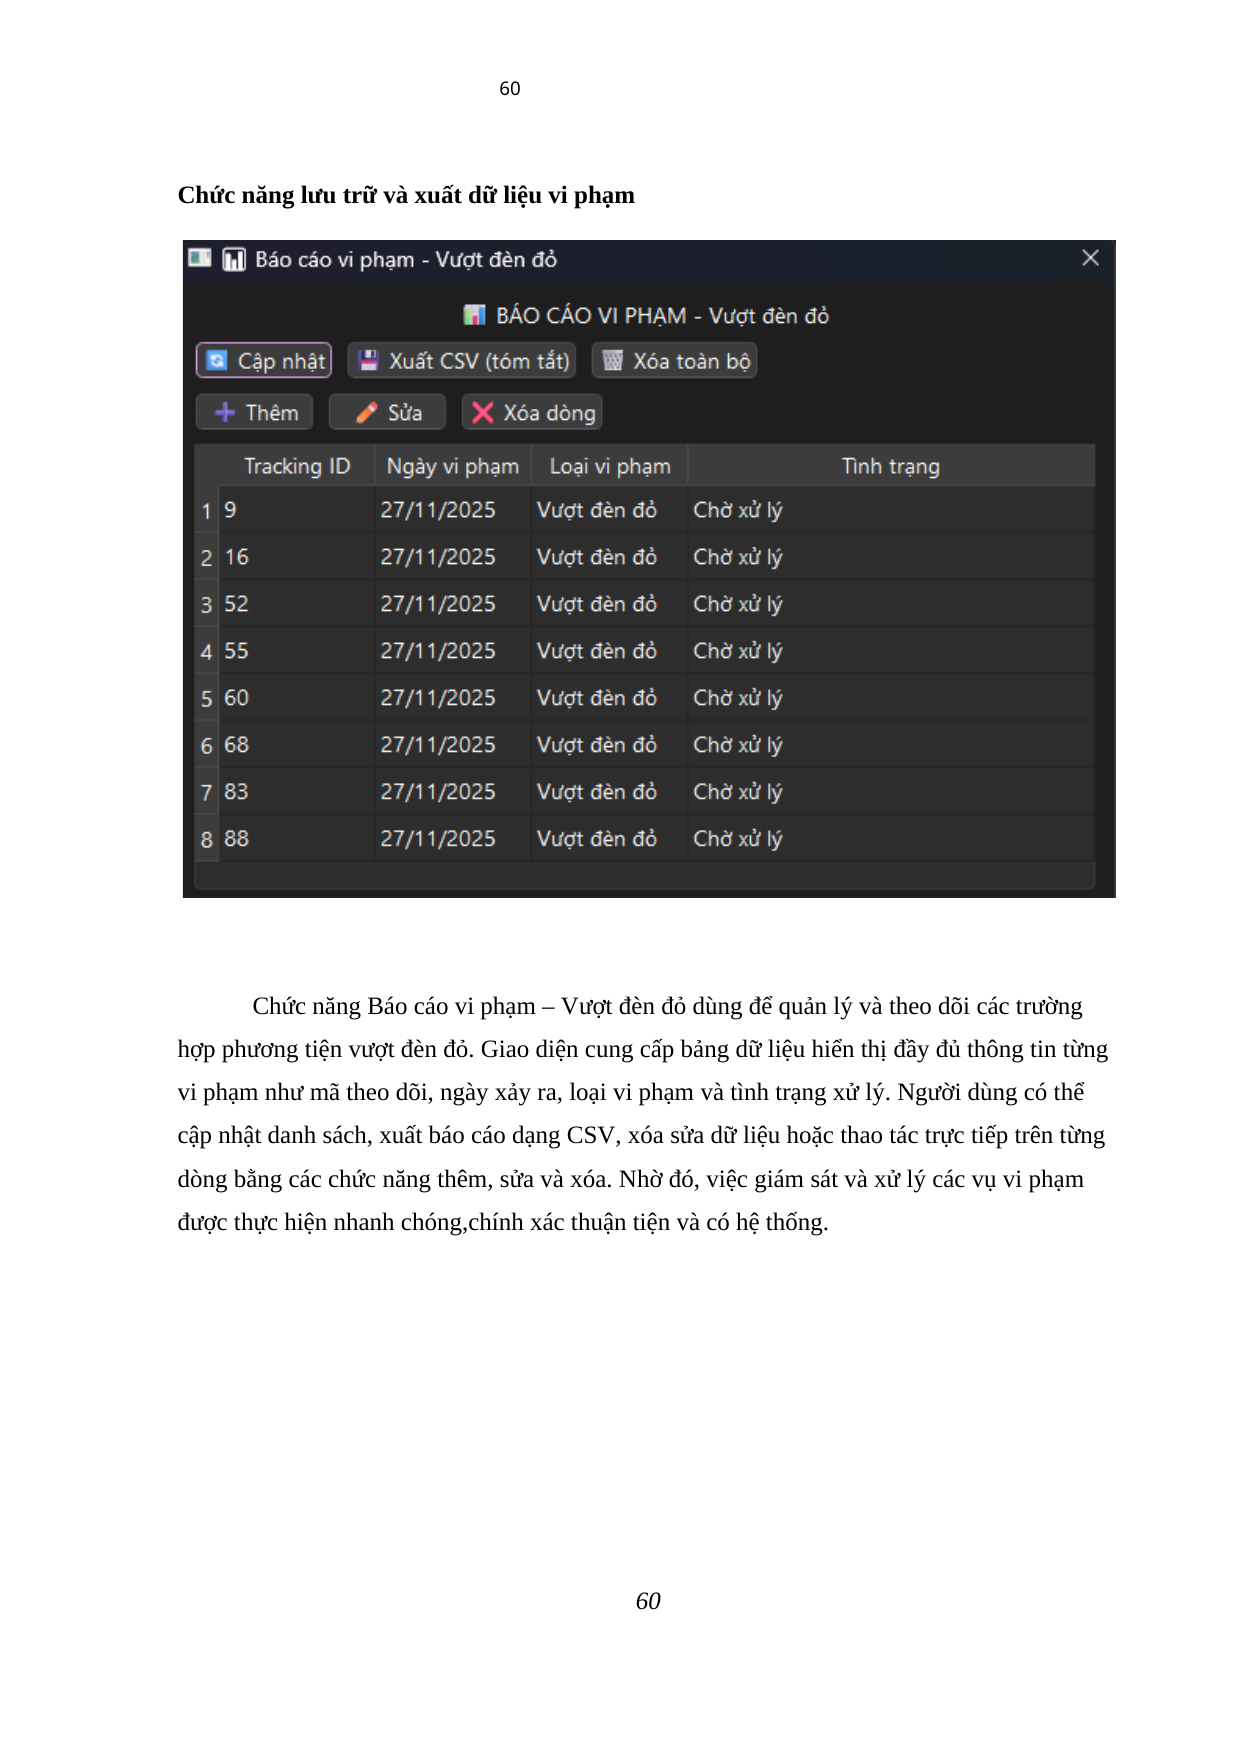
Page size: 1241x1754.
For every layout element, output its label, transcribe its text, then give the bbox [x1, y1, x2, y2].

text Chức năng Báo cáo vi phạm – Vượt đèn đỏ dùng để quản lý và theo dõi các trường hợp phương tiện vượt đèn đỏ. Giao diện cung cấp bảng dữ liệu hiển thị đầy đủ thông tin từng vi phạm như mã theo dõi, ngày xảy ra, loại vi phạm và tình trạng xử lý. Người dùng có thể cập nhật danh sách, xuất báo cáo dạng CSV, xóa sửa dữ liệu hoặc thao tác trực tiếp trên từng dòng bằng các chức năng thêm, sửa và xóa. Nhờ đó, việc giám sát và xử lý các vụ vi phạm được thực hiện nhanh chóng,chính xác thuận tiện và có hệ thống. [177, 991, 1121, 1236]
picture [182, 240, 1116, 898]
text Chức năng lưu trữ và xuất dữ liệu vi phạm [177, 180, 1121, 209]
